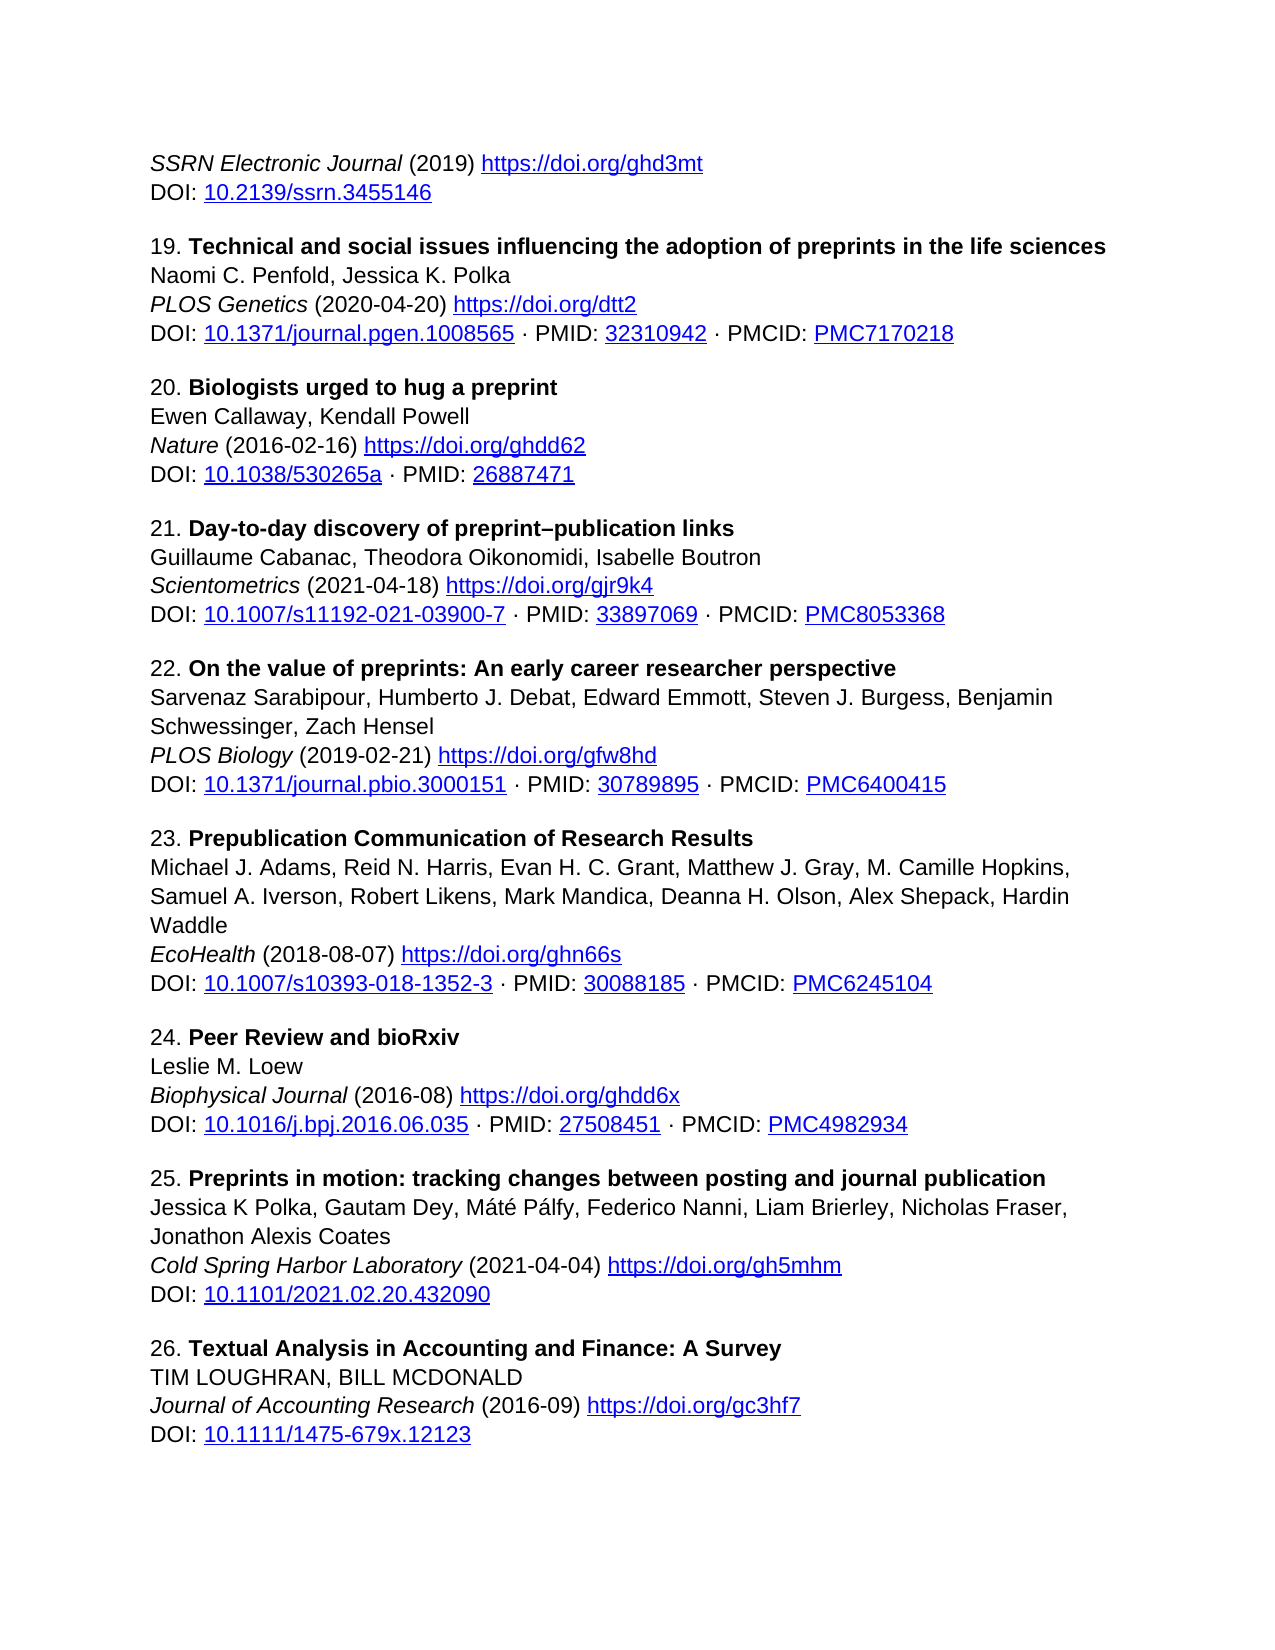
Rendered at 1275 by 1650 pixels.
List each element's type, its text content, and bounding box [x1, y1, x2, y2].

text 23. Prepublication Communication of Research Results Michael J. Adams, Reid N. Harris, Evan H. C. Grant, Matthew J. Gray, M. Camille Hopkins, Samuel A. Iverson, Robert Likens, Mark Mandica, Deanna H. Olson, Alex Shepack, Hardin Waddle EcoHealth (2018-08-07) https://doi.org/ghn66s DOI: 10.1007/s10393-018-1352-3 · PMID: 30088185 · PMCID: PMC6245104 [150, 825, 1125, 996]
text 19. Technical and social issues influencing the adoption of preprints in the life sciences Naomi C. Penfold, Jessica K. Polka PLOS Genetics (2020-04-20) https://doi.org/dtt2 DOI: 10.1371/journal.pgen.1008565 · PMID: 32310942 · PMCID: PMC7170218 [150, 233, 1125, 346]
text 20. Biologists urged to hug a preprint Ewen Callaway, Kendall Powell Nature (2016-02-16) https://doi.org/ghdd62 DOI: 10.1038/530265a · PMID: 26887471 [150, 374, 1125, 487]
text 26. Textual Analysis in Accounting and Finance: A Survey TIM LOUGHRAN, BILL MCDONALD Journal of Accounting Research (2016-09) https://doi.org/gc3hf7 DOI: 10.1111/1475-679x.12123 [150, 1334, 1125, 1448]
text 24. Peer Review and bioRxiv Leslie M. Loew Biophysical Journal (2016-08) https://doi.org/ghdd6x DOI: 10.1016/j.bpj.2016.06.035 · PMID: 27508451 · PMCID: PMC4982934 [150, 1024, 1125, 1137]
text 25. Preprints in motion: tracking changes between posting and journal publication Jessica K Polka, Gautam Dey, Máté Pálfy, Federico Nanni, Liam Brierley, Nicholas Fraser, Jonathon Alexis Coates Cold Spring Harbor Laboratory (2021-04-04) https://doi.org/gh5mhm DOI: 10.1101/2021.02.20.432090 [150, 1165, 1125, 1307]
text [150, 150, 1125, 205]
text 21. Day-to-day discovery of preprint–publication links Guillaume Cabanac, Theodora Oikonomidi, Isabelle Boutron Scientometrics (2021-04-18) https://doi.org/gjr9k4 DOI: 10.1007/s11192-021-03900-7 · PMID: 33897069 · PMCID: PMC8053368 [150, 514, 1125, 628]
text 22. On the value of preprints: An early career researcher perspective Sarvenaz Sarabipour, Humberto J. Debat, Edward Emmott, Steven J. Burgess, Benjamin Schwessinger, Zach Hensel PLOS Biology (2019-02-21) https://doi.org/gfw8hd DOI: 10.1371/journal.pbio.3000151 · PMID: 30789895 · PMCID: PMC6400415 [150, 655, 1125, 798]
